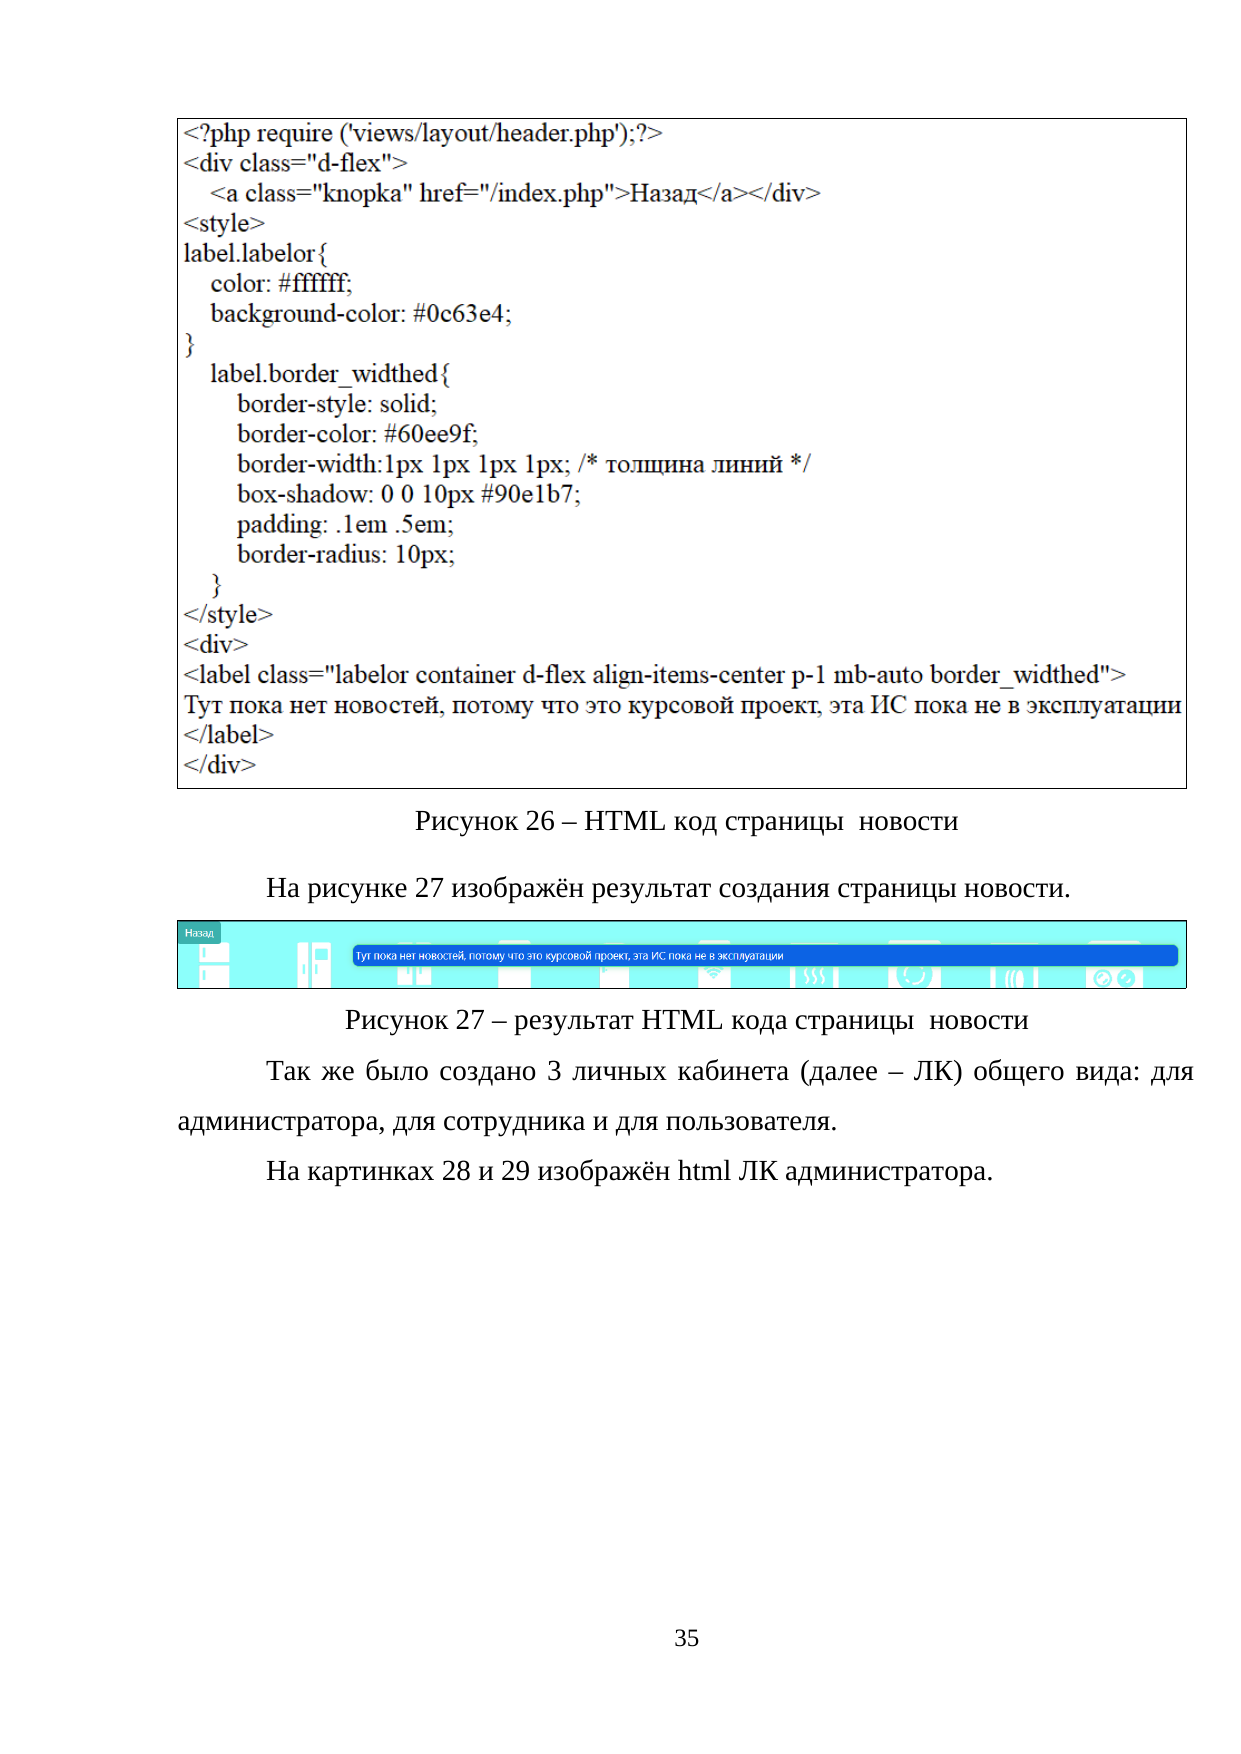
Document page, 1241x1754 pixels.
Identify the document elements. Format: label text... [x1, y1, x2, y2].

text На рисунке 27 изображён результат создания страницы новости. [177, 870, 1196, 904]
picture [178, 119, 1186, 788]
text Рисунок 26 – HTML код страницы новости [177, 803, 1196, 837]
text Так же было создано 3 личных кабинета (далее – ЛК) общего вида: для администратора, для сотрудника и для пользователя. [177, 1053, 1196, 1137]
text На картинках 28 и 29 изображён html ЛК администратора. [177, 1153, 1196, 1187]
picture [178, 921, 1186, 988]
text Рисунок 27 – результат HTML кода страницы новости [177, 1002, 1196, 1036]
